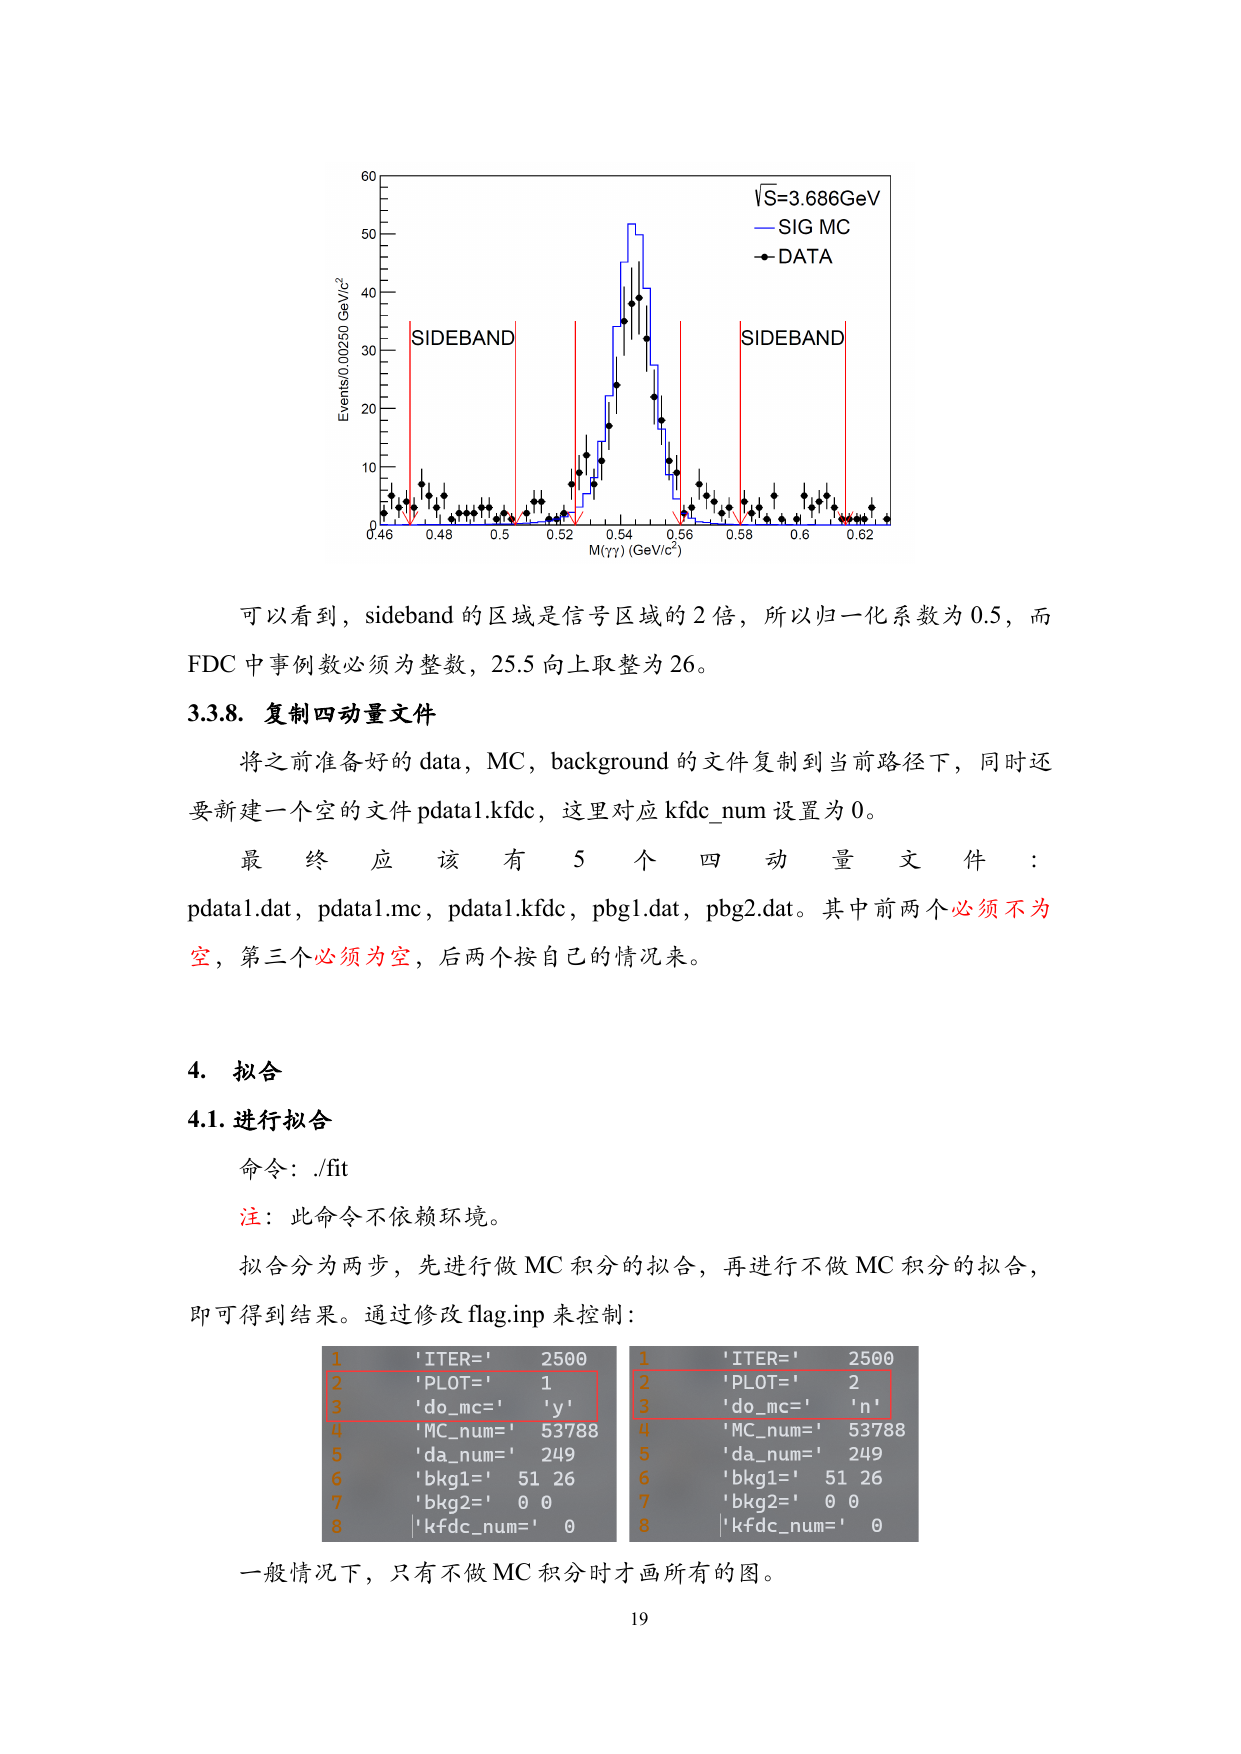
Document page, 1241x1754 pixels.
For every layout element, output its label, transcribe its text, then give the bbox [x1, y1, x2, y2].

picture [325, 162, 916, 564]
text 一般情况下，只有不做MC积分时才画所有的图。 [187, 1556, 1053, 1588]
picture [321, 1346, 617, 1542]
text 可以看到，sideband的区域是信号区域的2倍，所以归一化系数为0.5，而FDC中事例数必须为整数，25.5向上取整为26。 [187, 599, 1053, 680]
text 最终应该有5个四动量文件：pdata1.dat，pdata1.mc，pdata1.kfdc，pbg1.dat，pbg2.dat。其中前两个必须不为空，第三个必须为空，后两个按自己的情况来。 [187, 843, 1053, 973]
subtitle 复制四动量文件 [187, 696, 1053, 729]
text 注：此命令不依赖环境。 [187, 1200, 1053, 1233]
subtitle 拟合 [187, 1054, 1053, 1086]
text 拟合分为两步，先进行做MC积分的拟合，再进行不做MC积分的拟合，即可得到结果。通过修改flag.inp来控制： [187, 1249, 1053, 1330]
subtitle 进行拟合 [187, 1103, 1053, 1135]
text 命令：./fit [187, 1151, 1053, 1184]
text 将之前准备好的data，MC，background的文件复制到当前路径下，同时还要新建一个空的文件pdata1.kfdc，这里对应kfdc_num设置为0。 [187, 745, 1053, 826]
picture [629, 1346, 919, 1542]
